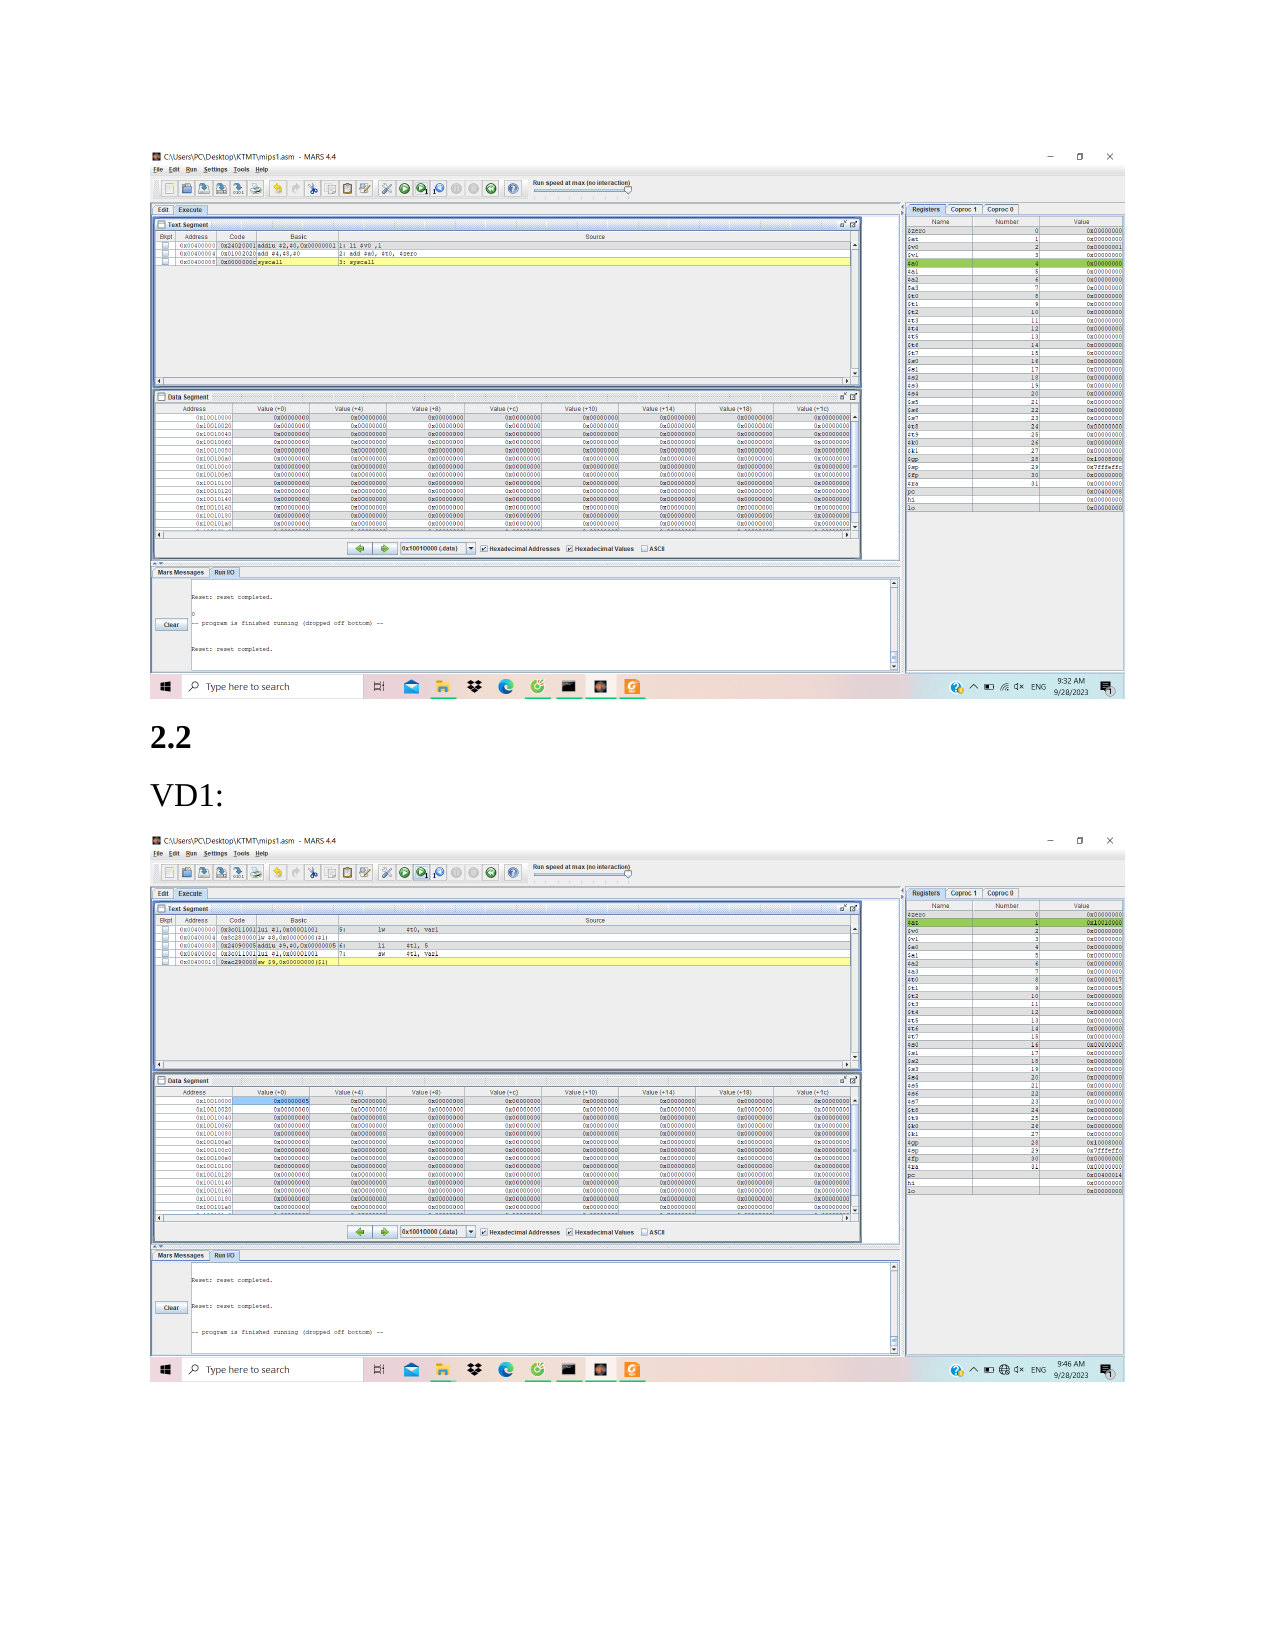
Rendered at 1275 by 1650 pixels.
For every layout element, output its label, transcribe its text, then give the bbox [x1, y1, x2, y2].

picture [150, 833, 1125, 1382]
picture [150, 150, 1125, 699]
text VD1: [150, 775, 1125, 814]
text 2.2 [150, 717, 1125, 756]
